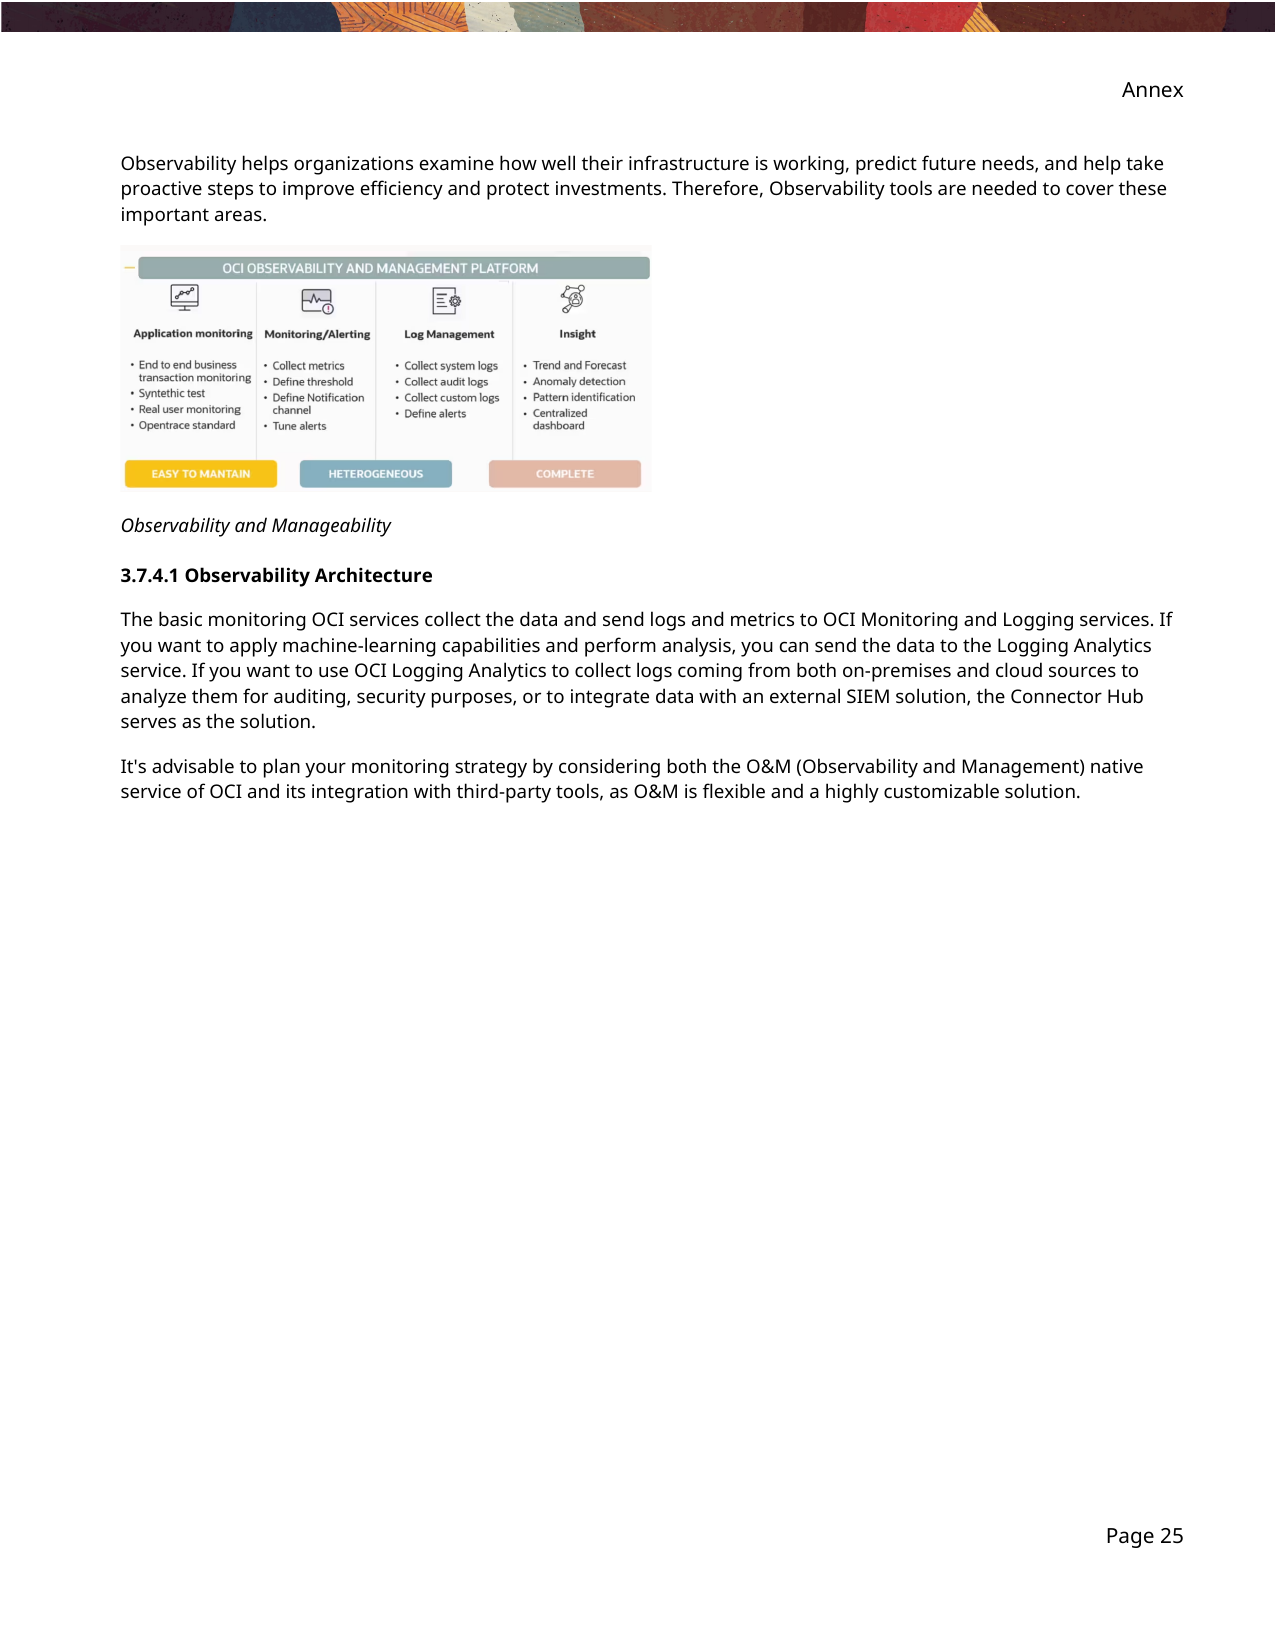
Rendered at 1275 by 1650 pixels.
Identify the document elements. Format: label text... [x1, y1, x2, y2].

text Observability helps organizations examine how well their infrastructure is working, predict future needs, and help take proactive steps to improve efficiency and protect investments. Therefore, Observability tools are needed to cover these important areas. [120, 150, 1184, 227]
picture [1, 2, 1275, 32]
picture [120, 245, 652, 492]
text The basic monitoring OCI services collect the data and send logs and metrics to OCI Monitoring and Logging services. If you want to apply machine-learning capabilities and perform analysis, you can send the data to the Logging Analytics service. If you want to use OCI Logging Analytics to collect logs coming from both on-premises and cloud sources to analyze them for auditing, security purposes, or to integrate data with an external SIEM solution, the Connector Hub serves as the solution. [120, 607, 1184, 734]
subtitle Observability Architecture [120, 562, 1184, 588]
text It's advisable to plan your monitoring strategy by considering both the O&M (Observability and Management) native service of OCI and its integration with third-party tools, as O&M is flexible and a highly customizable solution. [120, 753, 1184, 804]
text Observability and Manageability [120, 512, 1184, 537]
